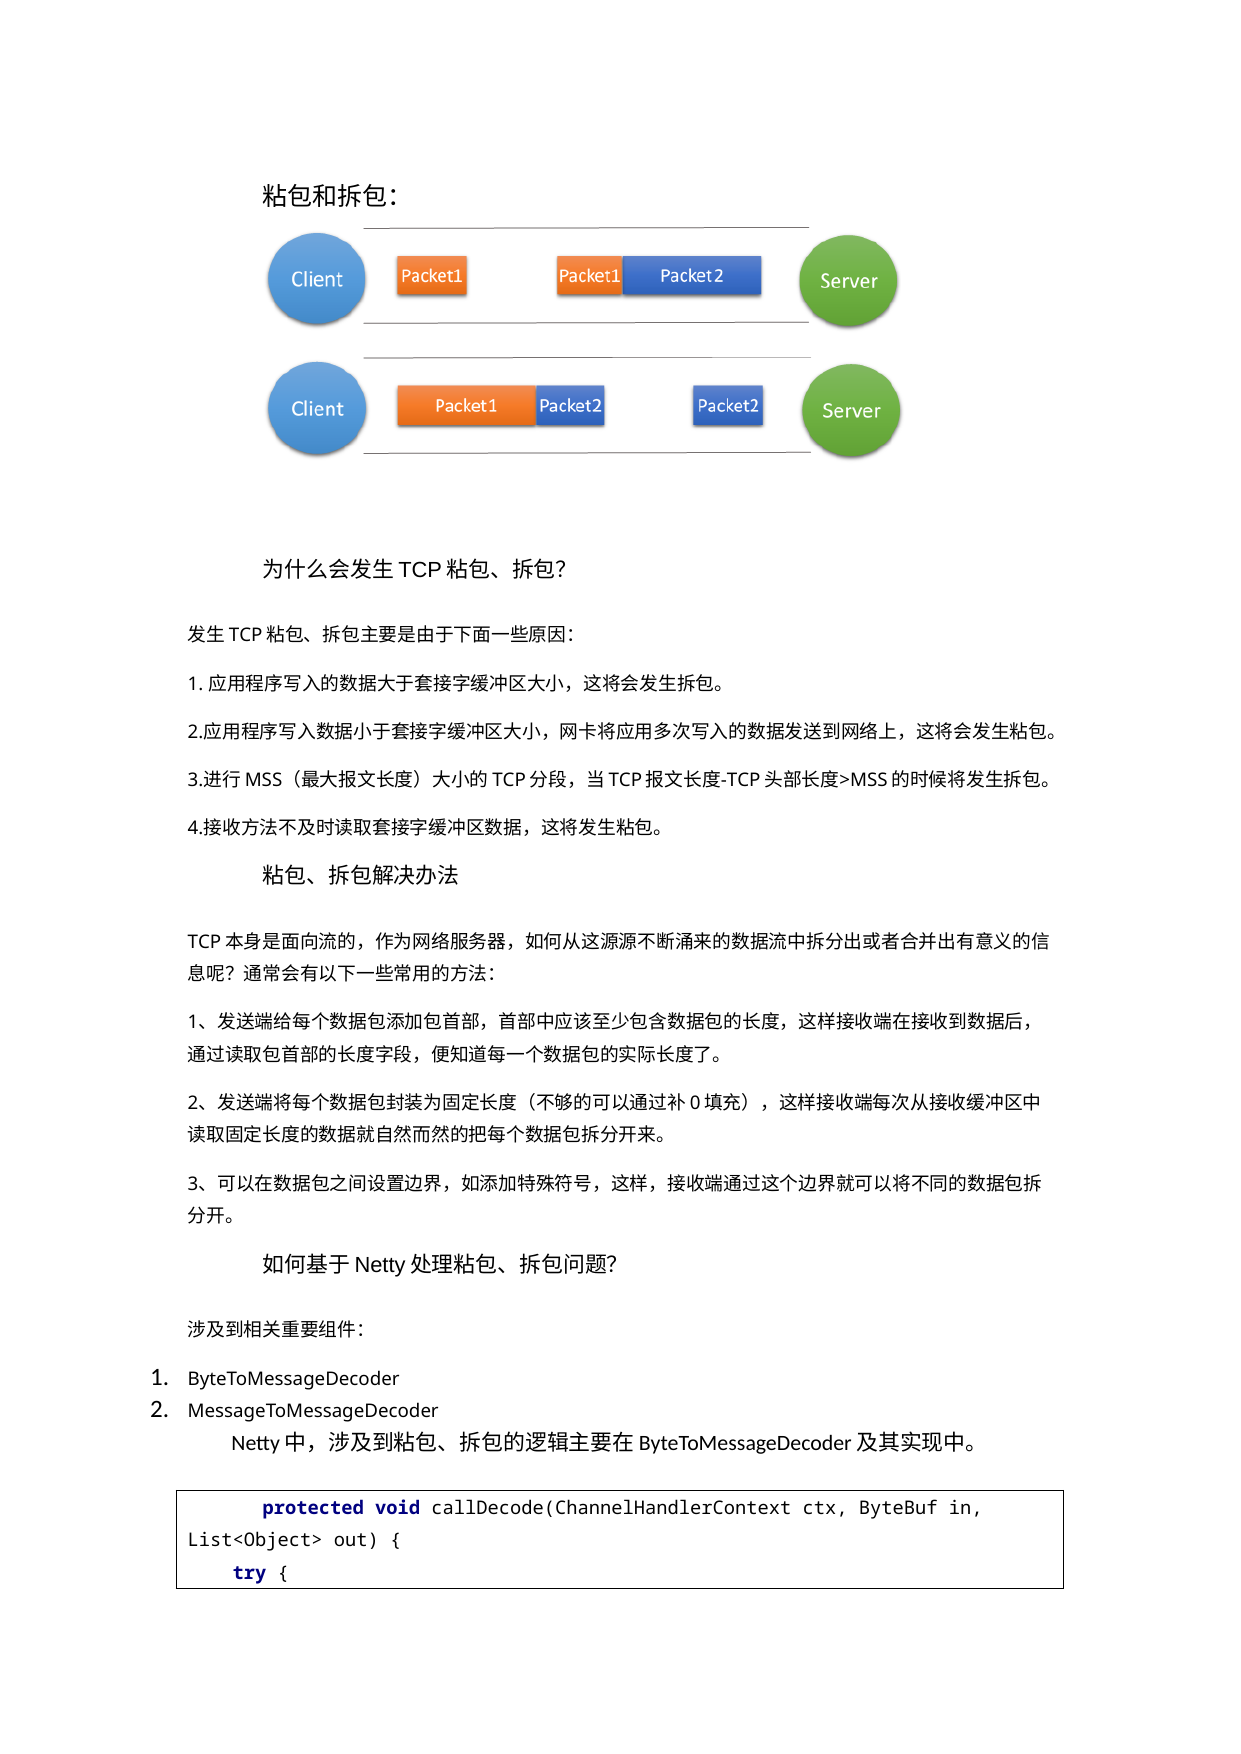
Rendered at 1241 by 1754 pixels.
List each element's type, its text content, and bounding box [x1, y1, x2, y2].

list Netty中，涉及到粘包、拆包的逻辑主要在ByteToMessageDecoder及其实现中。 [187, 1425, 1053, 1457]
text 涉及到相关重要组件： [187, 1312, 1053, 1344]
text 粘包和拆包： [187, 162, 1053, 227]
text 3.进行MSS（最大报文长度）大小的TCP分段，当TCP报文长度-TCP头部长度>MSS的时候将发生拆包。 [187, 762, 1053, 794]
picture [262, 357, 905, 464]
list ByteToMessageDecoder [150, 1360, 1053, 1392]
text 3、可以在数据包之间设置边界，如添加特殊符号，这样，接收端通过这个边界就可以将不同的数据包拆分开。 [187, 1166, 1053, 1231]
text 发生TCP粘包、拆包主要是由于下面一些原因： [187, 617, 1053, 650]
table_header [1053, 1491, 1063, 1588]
text TCP本身是面向流的，作为网络服务器，如何从这源源不断涌来的数据流中拆分出或者合并出有意义的信息呢？通常会有以下一些常用的方法： [187, 924, 1053, 989]
text 2.应用程序写入数据小于套接字缓冲区大小，网卡将应用多次写入的数据发送到网络上，这将会发生粘包。 [187, 714, 1053, 746]
subtitle 为什么会发生TCP粘包、拆包？ [187, 552, 1053, 584]
text 1. 应用程序写入的数据大于套接字缓冲区大小，这将会发生拆包。 [187, 666, 1053, 698]
text 4.接收方法不及时读取套接字缓冲区数据，这将发生粘包。 [187, 810, 1053, 842]
picture [262, 227, 902, 333]
text 1、发送端给每个数据包添加包首部，首部中应该至少包含数据包的长度，这样接收端在接收到数据后，通过读取包首部的长度字段，便知道每一个数据包的实际长度了。 [187, 1004, 1053, 1069]
subtitle 如何基于Netty处理粘包、拆包问题？ [187, 1246, 1053, 1279]
text 2、发送端将每个数据包封装为固定长度（不够的可以通过补0填充），这样接收端每次从接收缓冲区中读取固定长度的数据就自然而然的把每个数据包拆分开来。 [187, 1085, 1053, 1150]
list MessageToMessageDecoder [150, 1392, 1053, 1425]
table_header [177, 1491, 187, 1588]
subtitle 粘包、拆包解决办法 [187, 858, 1053, 891]
